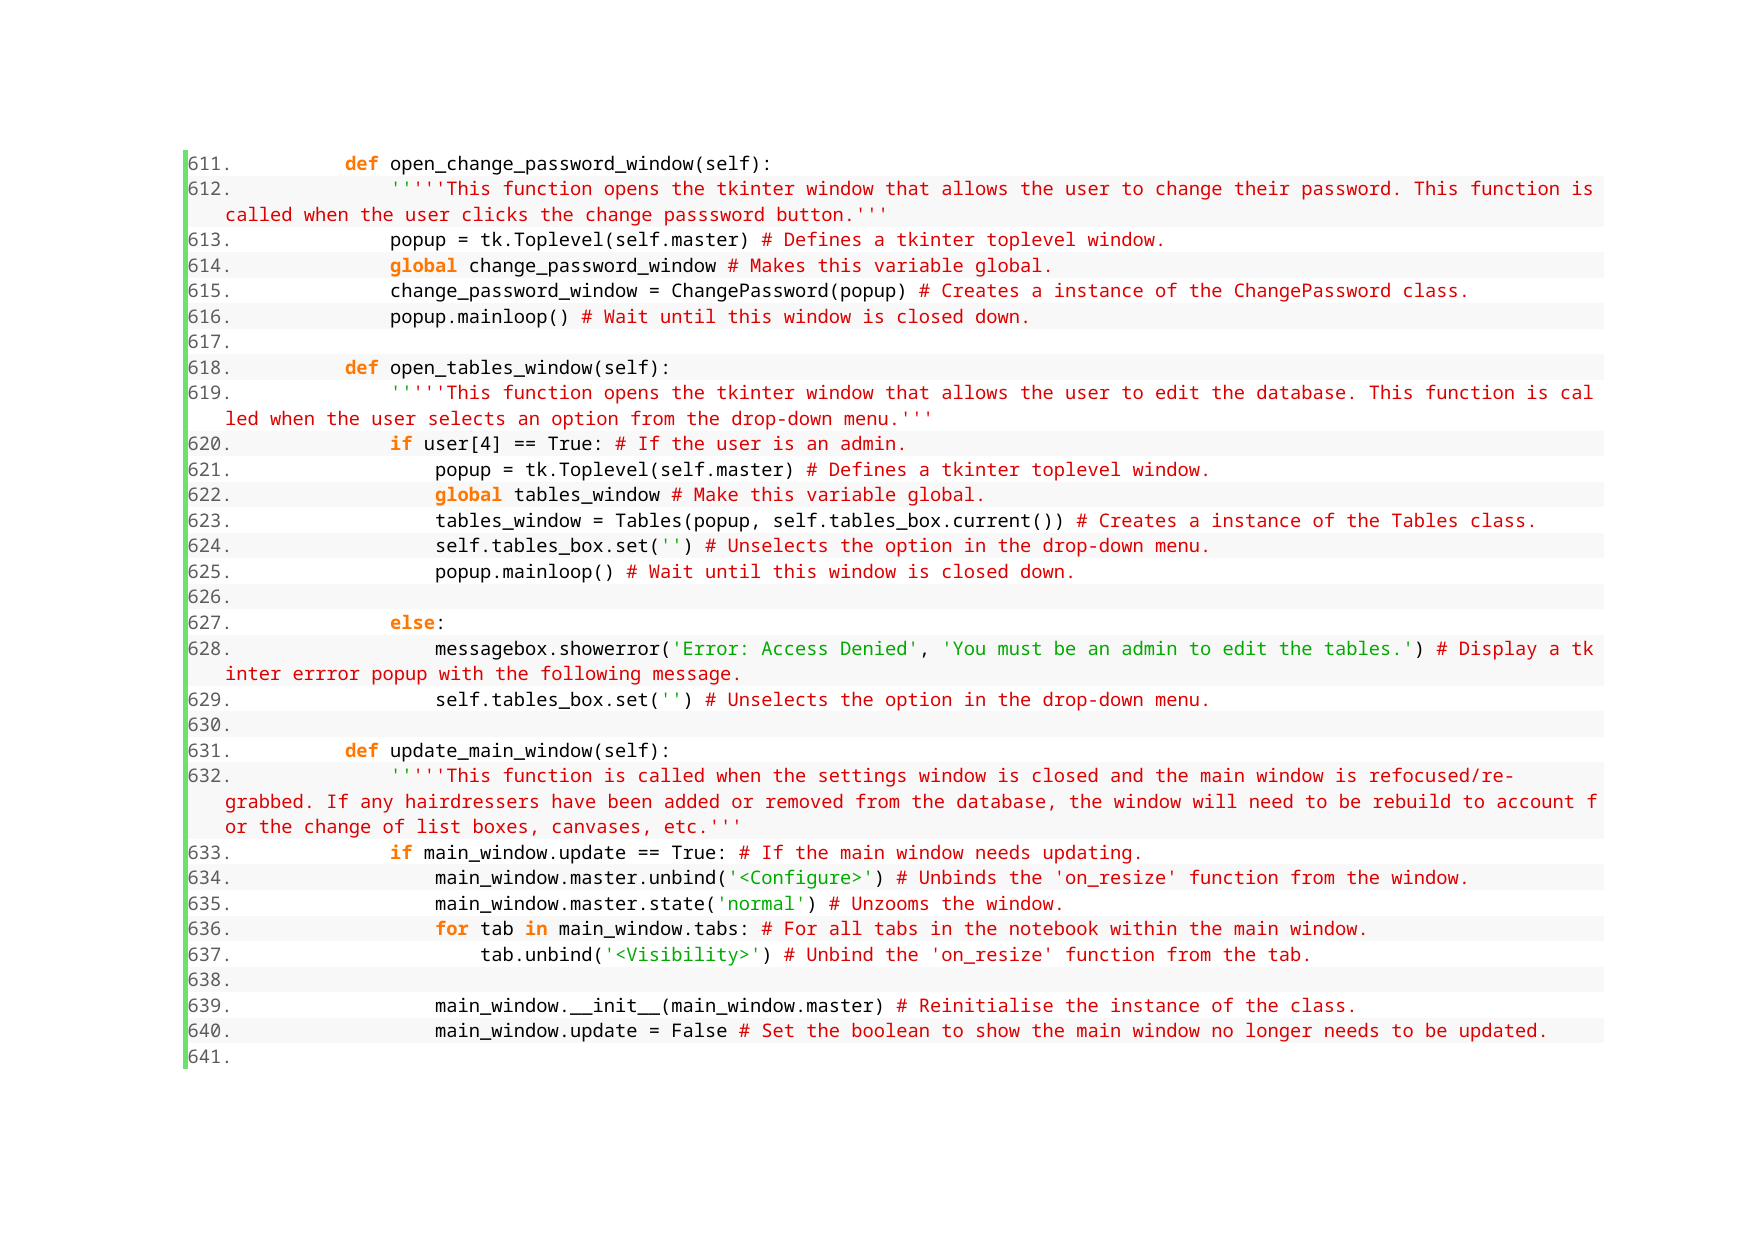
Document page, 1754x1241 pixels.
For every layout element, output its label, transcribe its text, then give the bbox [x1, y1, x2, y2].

list self.tables_box.set('') # Unselects the option in the drop-down menu. [188, 533, 1604, 558]
list else: [188, 609, 1604, 635]
list main_window.__init__(main_window.master) # Reinitialise the instance of the class. [188, 992, 1604, 1018]
list main_window.master.state('normal') # Unzooms the window. [188, 890, 1604, 916]
list '''''This function is called when the settings window is closed and the main window is refocused/re-grabbed. If any hairdressers have been added or removed from the database, the window will need to be rebuild to account for the change of list boxes, canvases, etc.''' [188, 762, 1604, 839]
list for tab in main_window.tabs: # For all tabs in the notebook within the main window. [188, 916, 1604, 941]
list if user[4] == True: # If the user is an admin. [188, 431, 1604, 456]
list '''''This function opens the tkinter window that allows the user to change their password. This function is called when the user clicks the change passsword button.''' [188, 176, 1604, 227]
list tables_window = Tables(popup, self.tables_box.current()) # Creates a instance of the Tables class. [188, 507, 1604, 533]
list def open_tables_window(self): [188, 354, 1604, 380]
list '''''This function opens the tkinter window that allows the user to edit the database. This function is called when the user selects an option from the drop-down menu.''' [188, 380, 1604, 431]
list global change_password_window # Makes this variable global. [188, 252, 1604, 278]
list self.tables_box.set('') # Unselects the option in the drop-down menu. [188, 686, 1604, 711]
list global tables_window # Make this variable global. [188, 482, 1604, 507]
list tab.unbind('<Visibility>') # Unbind the 'on_resize' function from the tab. [188, 941, 1604, 967]
list popup.mainloop() # Wait until this window is closed down. [188, 303, 1604, 329]
list main_window.master.unbind('<Configure>') # Unbinds the 'on_resize' function from the window. [188, 864, 1604, 890]
list popup = tk.Toplevel(self.master) # Defines a tkinter toplevel window. [188, 227, 1604, 252]
list messagebox.showerror('Error: Access Denied', 'You must be an admin to edit the tables.') # Display a tkinter errror popup with the following message. [188, 635, 1604, 686]
list def update_main_window(self): [188, 737, 1604, 762]
list popup = tk.Toplevel(self.master) # Defines a tkinter toplevel window. [188, 456, 1604, 482]
list main_window.update = False # Set the boolean to show the main window no longer needs to be updated. [188, 1018, 1604, 1043]
list popup.mainloop() # Wait until this window is closed down. [188, 558, 1604, 584]
list change_password_window = ChangePassword(popup) # Creates a instance of the ChangePassword class. [188, 278, 1604, 303]
list def open_change_password_window(self): [188, 150, 1604, 176]
list if main_window.update == True: # If the main window needs updating. [188, 839, 1604, 864]
